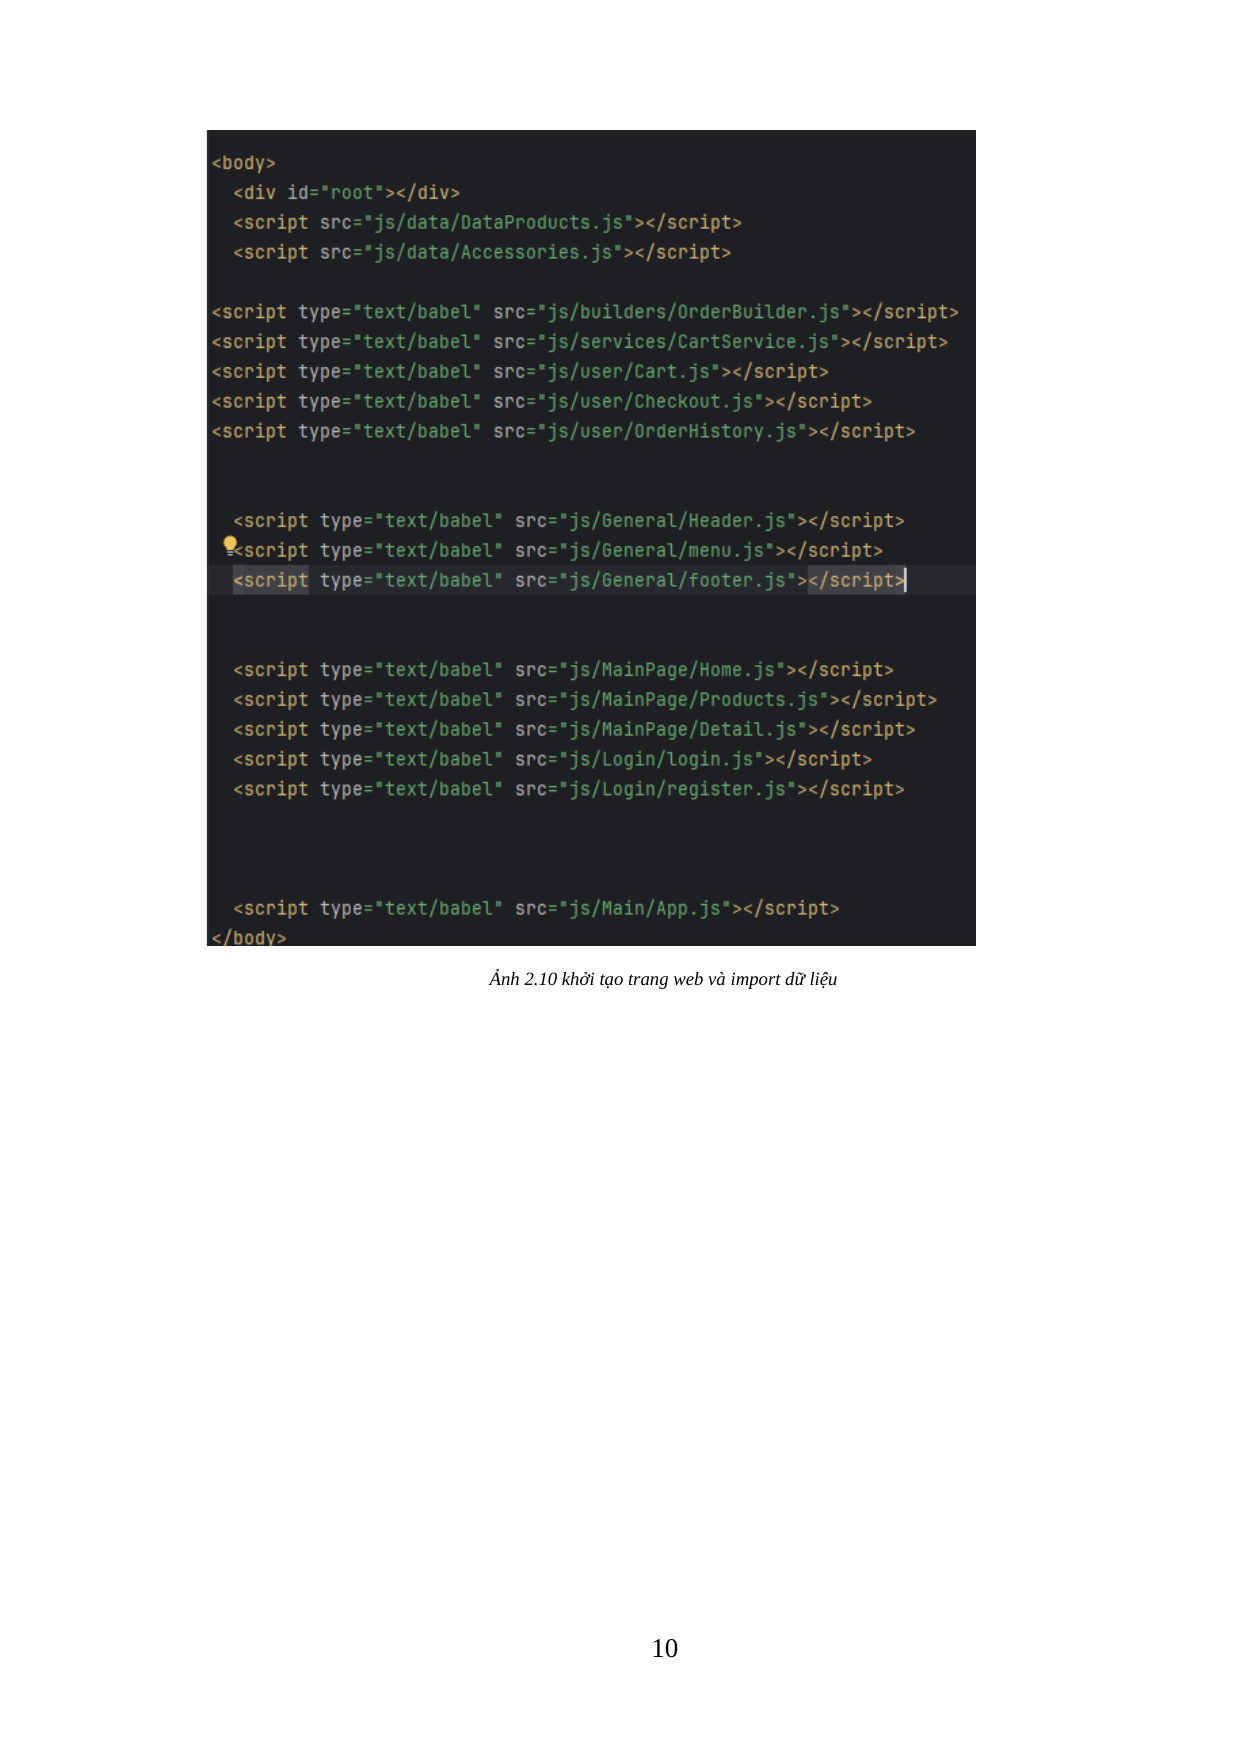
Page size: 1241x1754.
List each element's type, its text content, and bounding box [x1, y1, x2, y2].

picture [206, 130, 976, 946]
